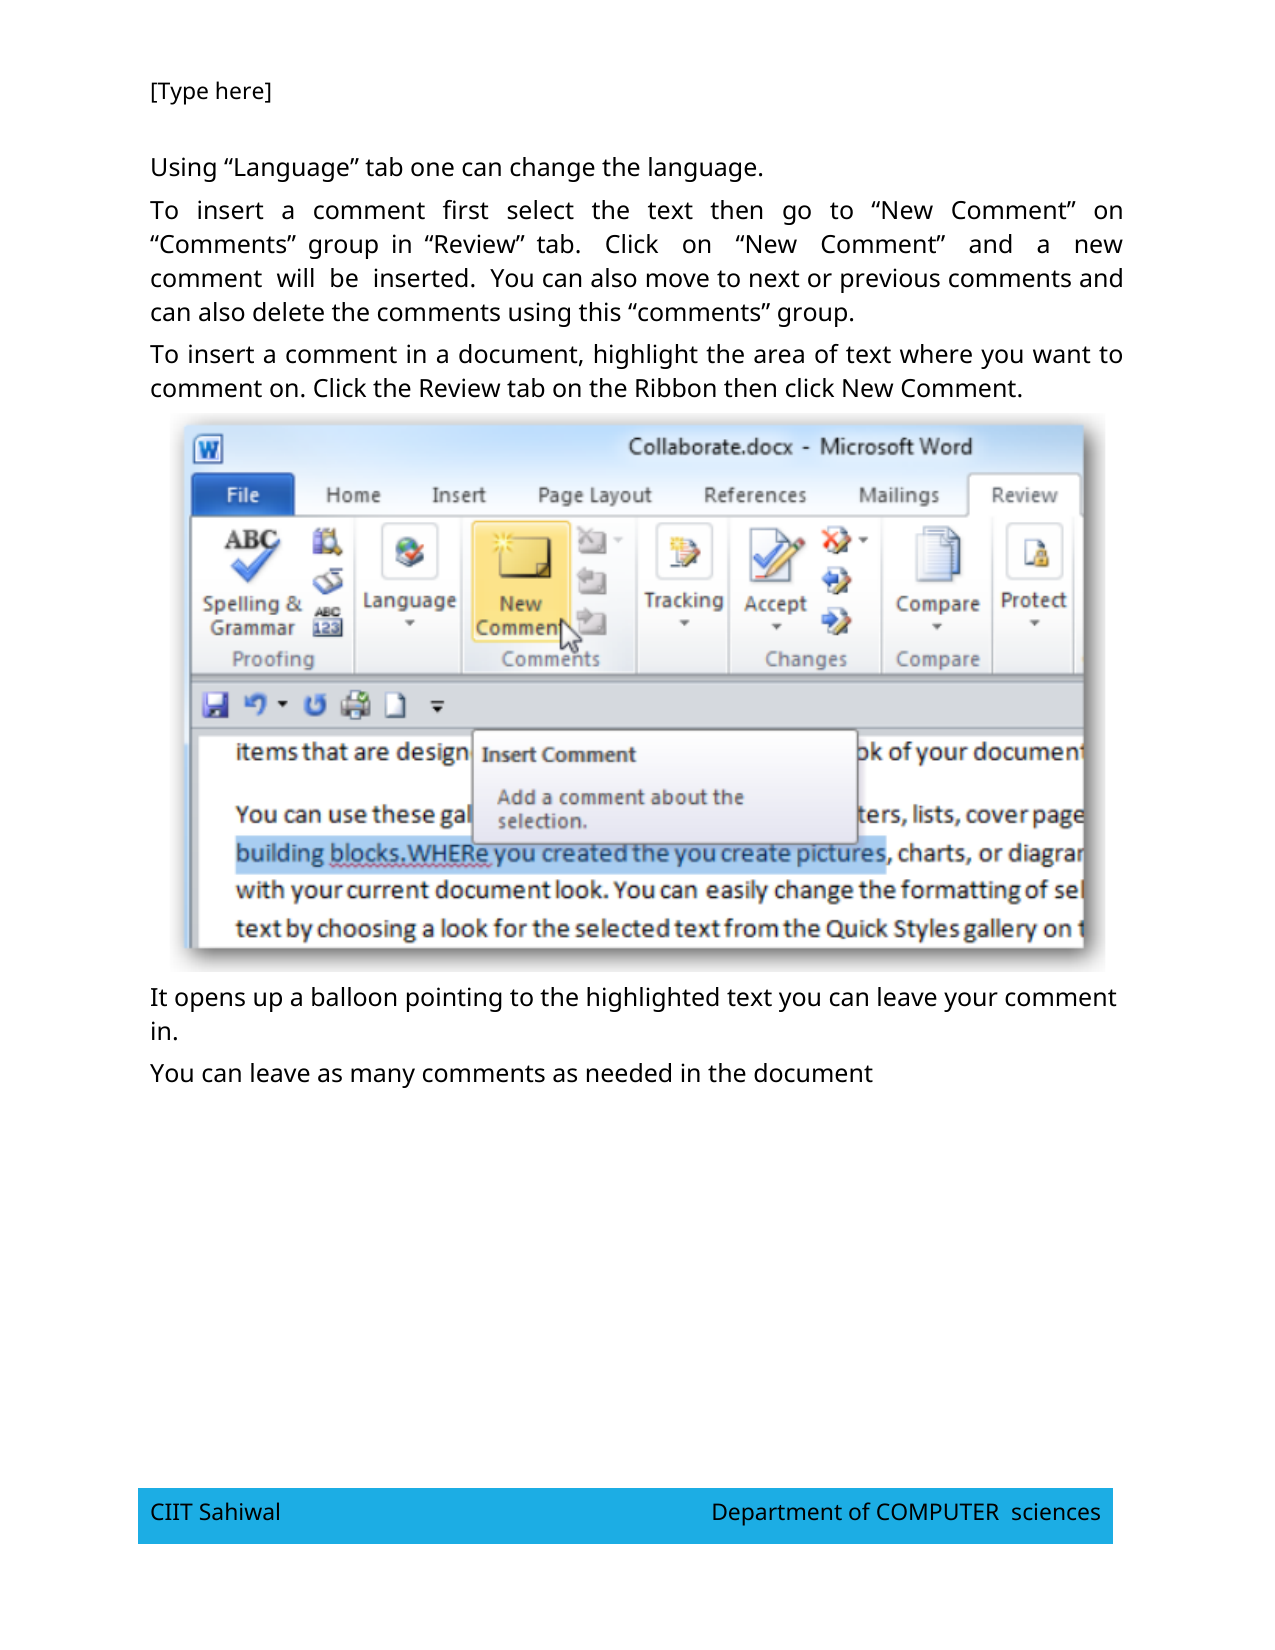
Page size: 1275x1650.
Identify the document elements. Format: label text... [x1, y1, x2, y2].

text You can leave as many comments as needed in the document [150, 1056, 1125, 1090]
text It opens up a balloon pointing to the highlighted text you can leave your comment in. [150, 979, 1125, 1048]
text To insert a comment in a document, highlight the area of text where you want to comment on. Click the Review tab on the Ribbon then click New Comment. [150, 337, 1125, 405]
text To insert a comment first select the text then go to “New Comment” on “Comments” group in “Review” tab. Click on “New Comment” and a new comment will be inserted. You can also move to next or previous comments and can also delete the comments using this “comments” group. [150, 192, 1125, 329]
picture [169, 413, 1106, 972]
text Using “Language” tab one can change the language. [150, 150, 1125, 184]
